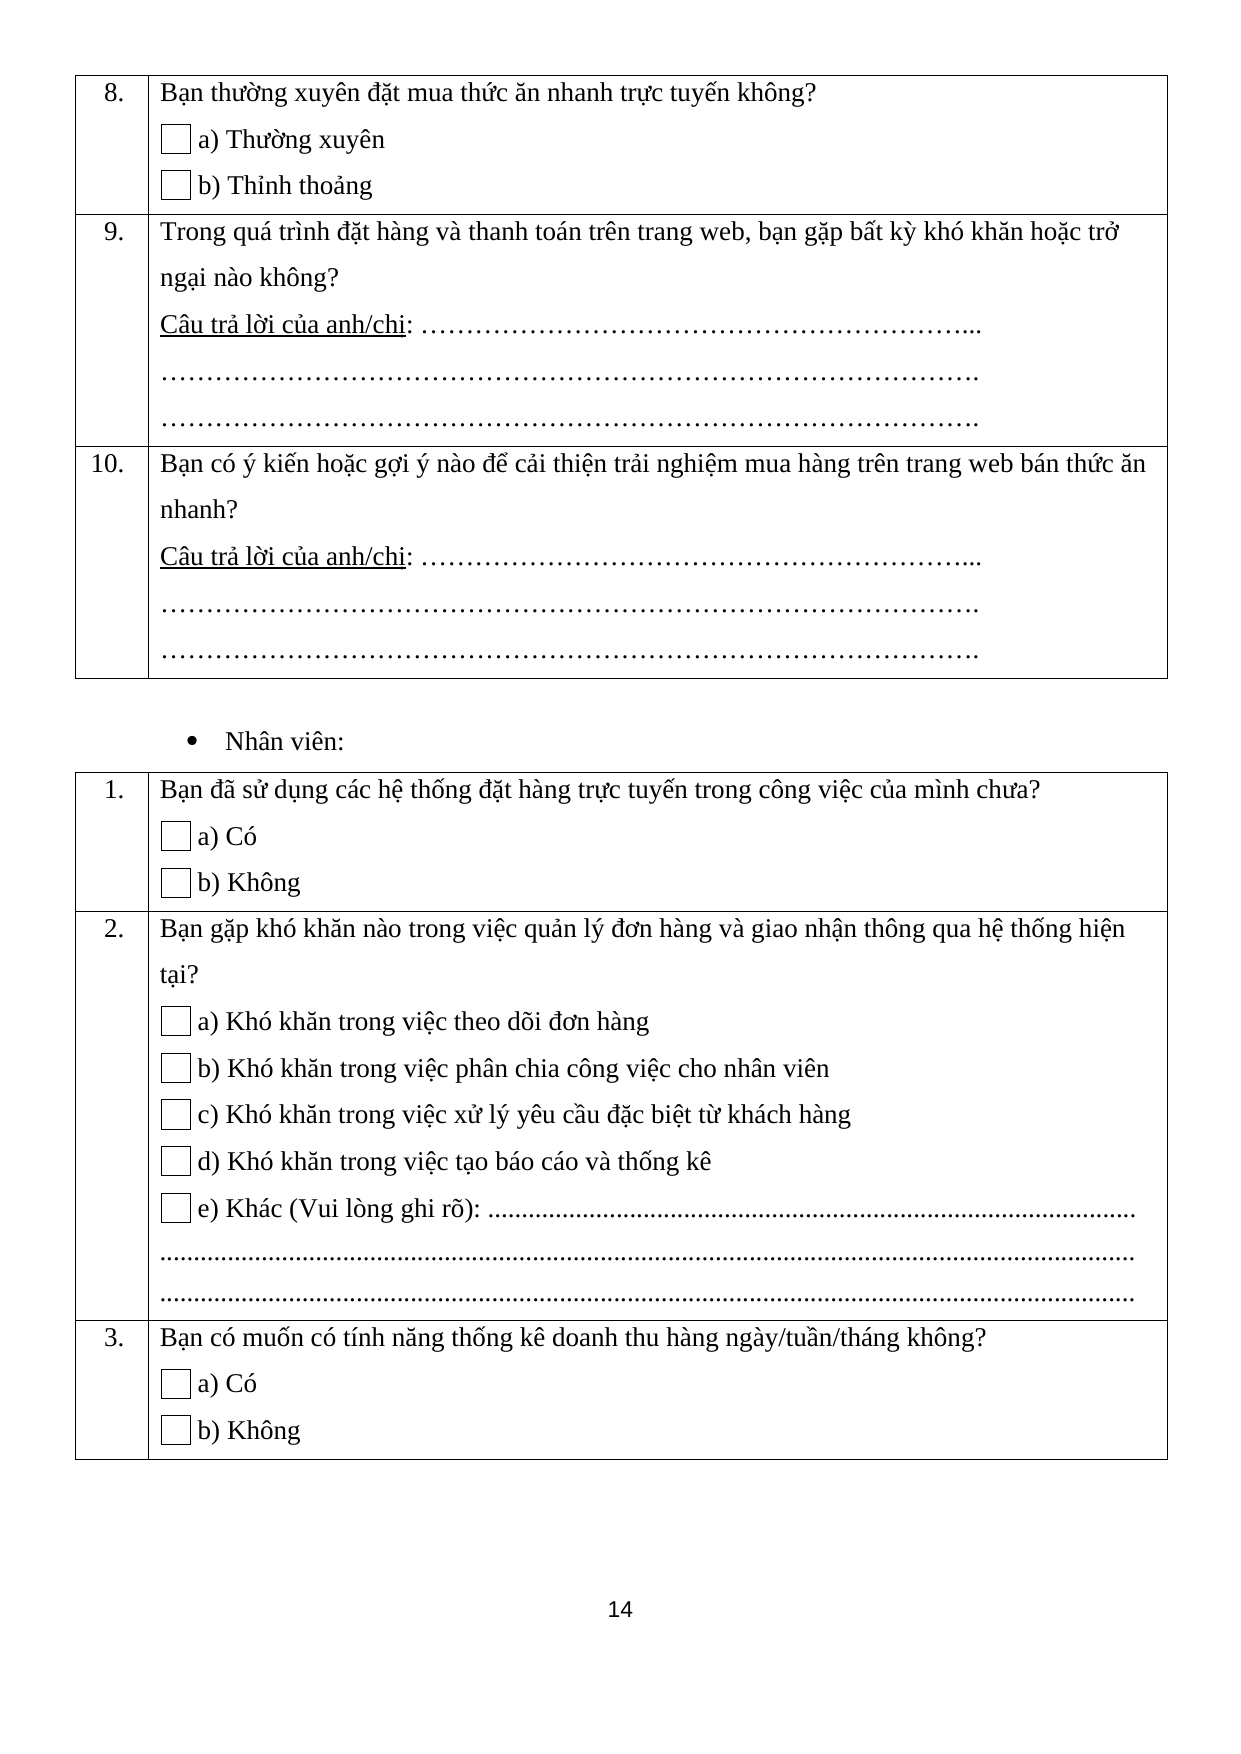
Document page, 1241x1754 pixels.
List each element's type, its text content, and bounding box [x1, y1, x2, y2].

table_header [76, 773, 148, 911]
table_cell [76, 912, 148, 1320]
list Nhân viên: [187, 725, 1165, 757]
table_cell Bạn có muốn có tính năng thống kê doanh thu hàng ngày/tuần/tháng không? a) Có b) Không [149, 1321, 1167, 1458]
table_cell Trong quá trình đặt hàng và thanh toán trên trang web, bạn gặp bất kỳ khó khăn hoặc trở ngại nào không? Câu trả lời của anh/chị: ……………………………………………………... ………………………………………………………………………………. ………………………………………………………………………………. [149, 215, 1167, 446]
table_header Bạn đã sử dụng các hệ thống đặt hàng trực tuyến trong công việc của mình chưa? a) Có b) Không [149, 773, 1167, 911]
table_cell Bạn gặp khó khăn nào trong việc quản lý đơn hàng và giao nhận thông qua hệ thống hiện tại? a) Khó khăn trong việc theo dõi đơn hàng b) Khó khăn trong việc phân chia công việc cho nhân viên c) Khó khăn trong việc xử lý yêu cầu đặc biệt từ khách hàng d) Khó khăn trong việc tạo báo cáo và thống kê e) Khác (Vui lòng ghi rõ): [149, 912, 1167, 1320]
table_cell [76, 1321, 148, 1458]
table_cell [76, 215, 148, 446]
table_cell [76, 447, 148, 678]
table_cell Bạn có ý kiến hoặc gợi ý nào để cải thiện trải nghiệm mua hàng trên trang web bán thức ăn nhanh? Câu trả lời của anh/chị: ……………………………………………………... ………………………………………………………………………………. ………………………………………………………………………………. [149, 447, 1167, 678]
table_cell [76, 76, 148, 214]
table_cell Bạn thường xuyên đặt mua thức ăn nhanh trực tuyến không? a) Thường xuyên b) Thỉnh thoảng [149, 76, 1167, 214]
